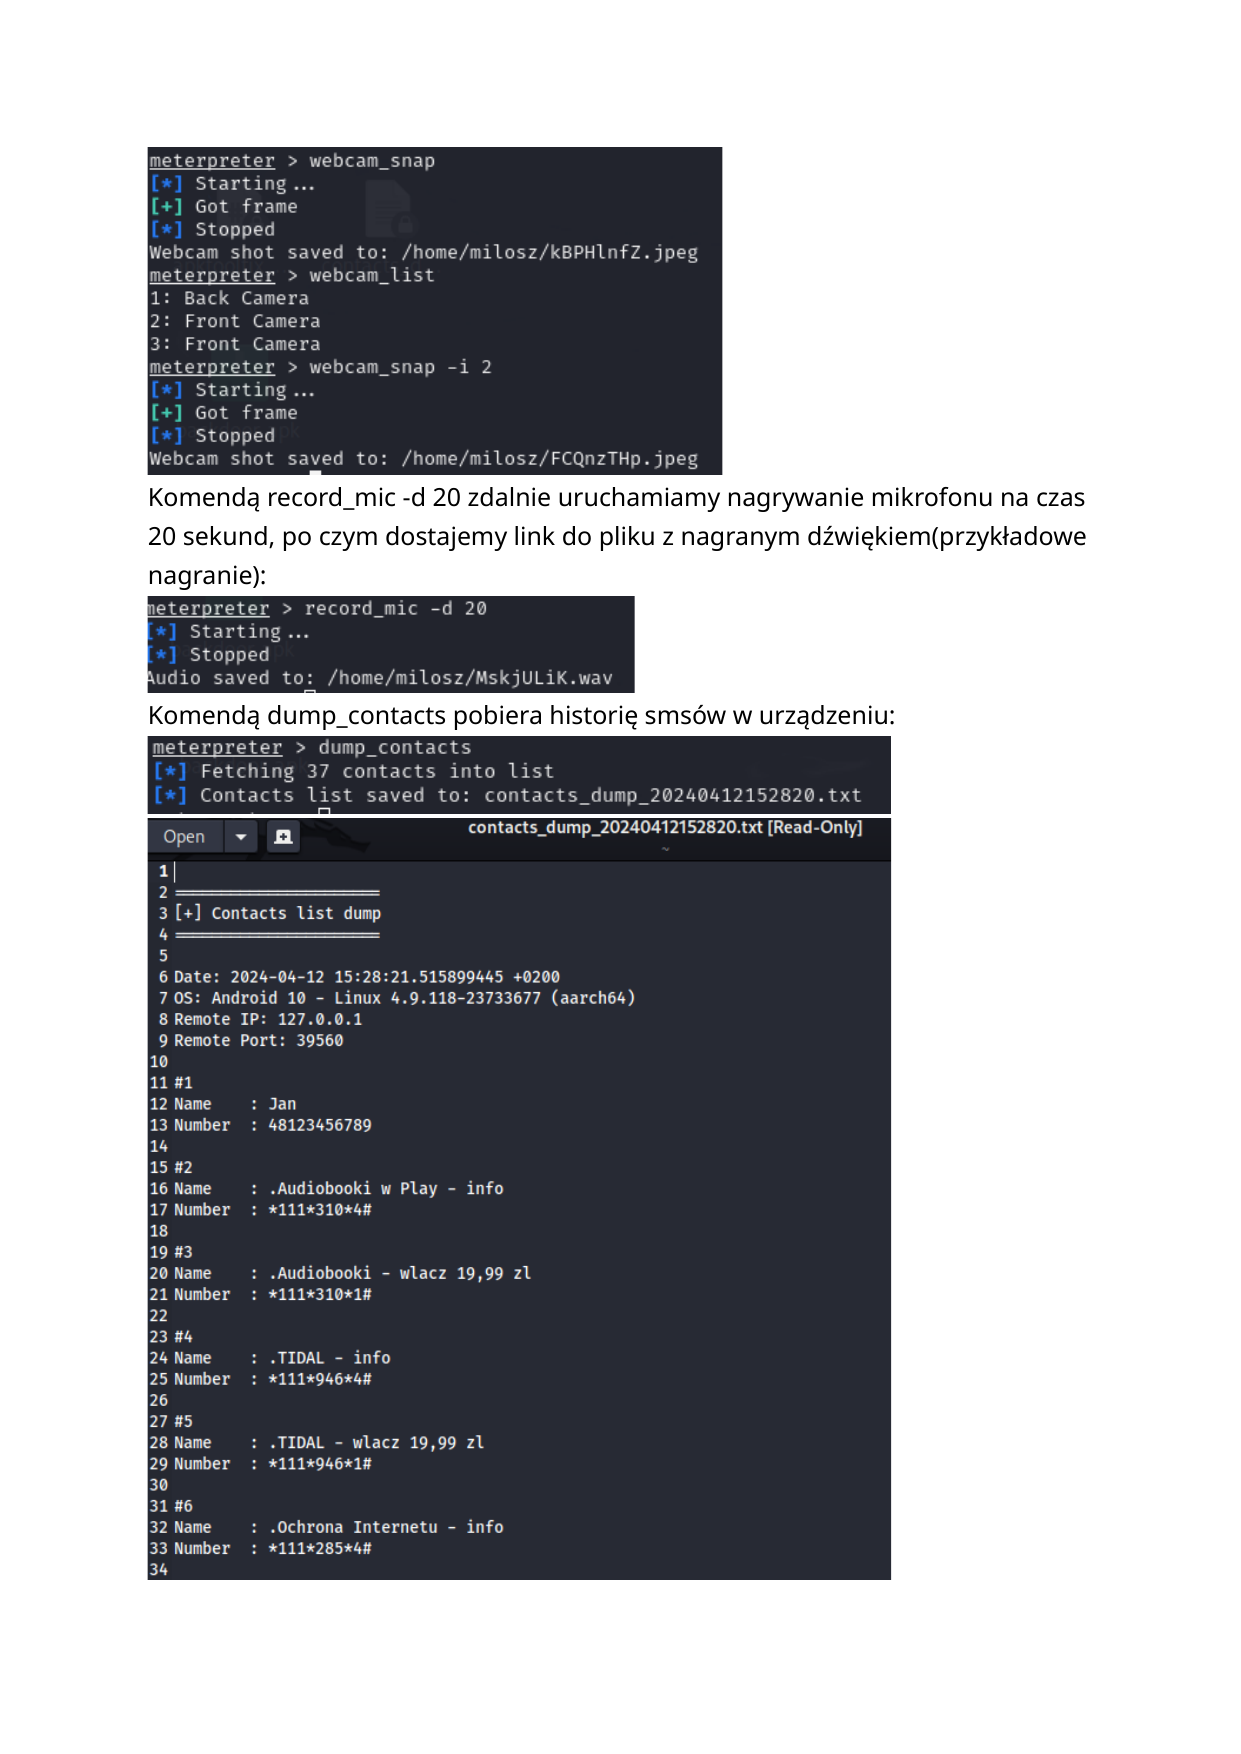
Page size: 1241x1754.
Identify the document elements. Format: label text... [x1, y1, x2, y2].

picture [147, 596, 635, 693]
text Komendą dump_contacts pobiera historię smsów w urządzeniu: [148, 698, 1093, 732]
picture [147, 147, 723, 475]
picture [147, 818, 892, 1580]
text Komendą record_mic -d 20 zdalnie uruchamiamy nagrywanie mikrofonu na czas 20 sekund, po czym dostajemy link do pliku z nagranym dźwiękiem(przykładowe nagranie): [148, 479, 1093, 592]
picture [147, 736, 891, 814]
